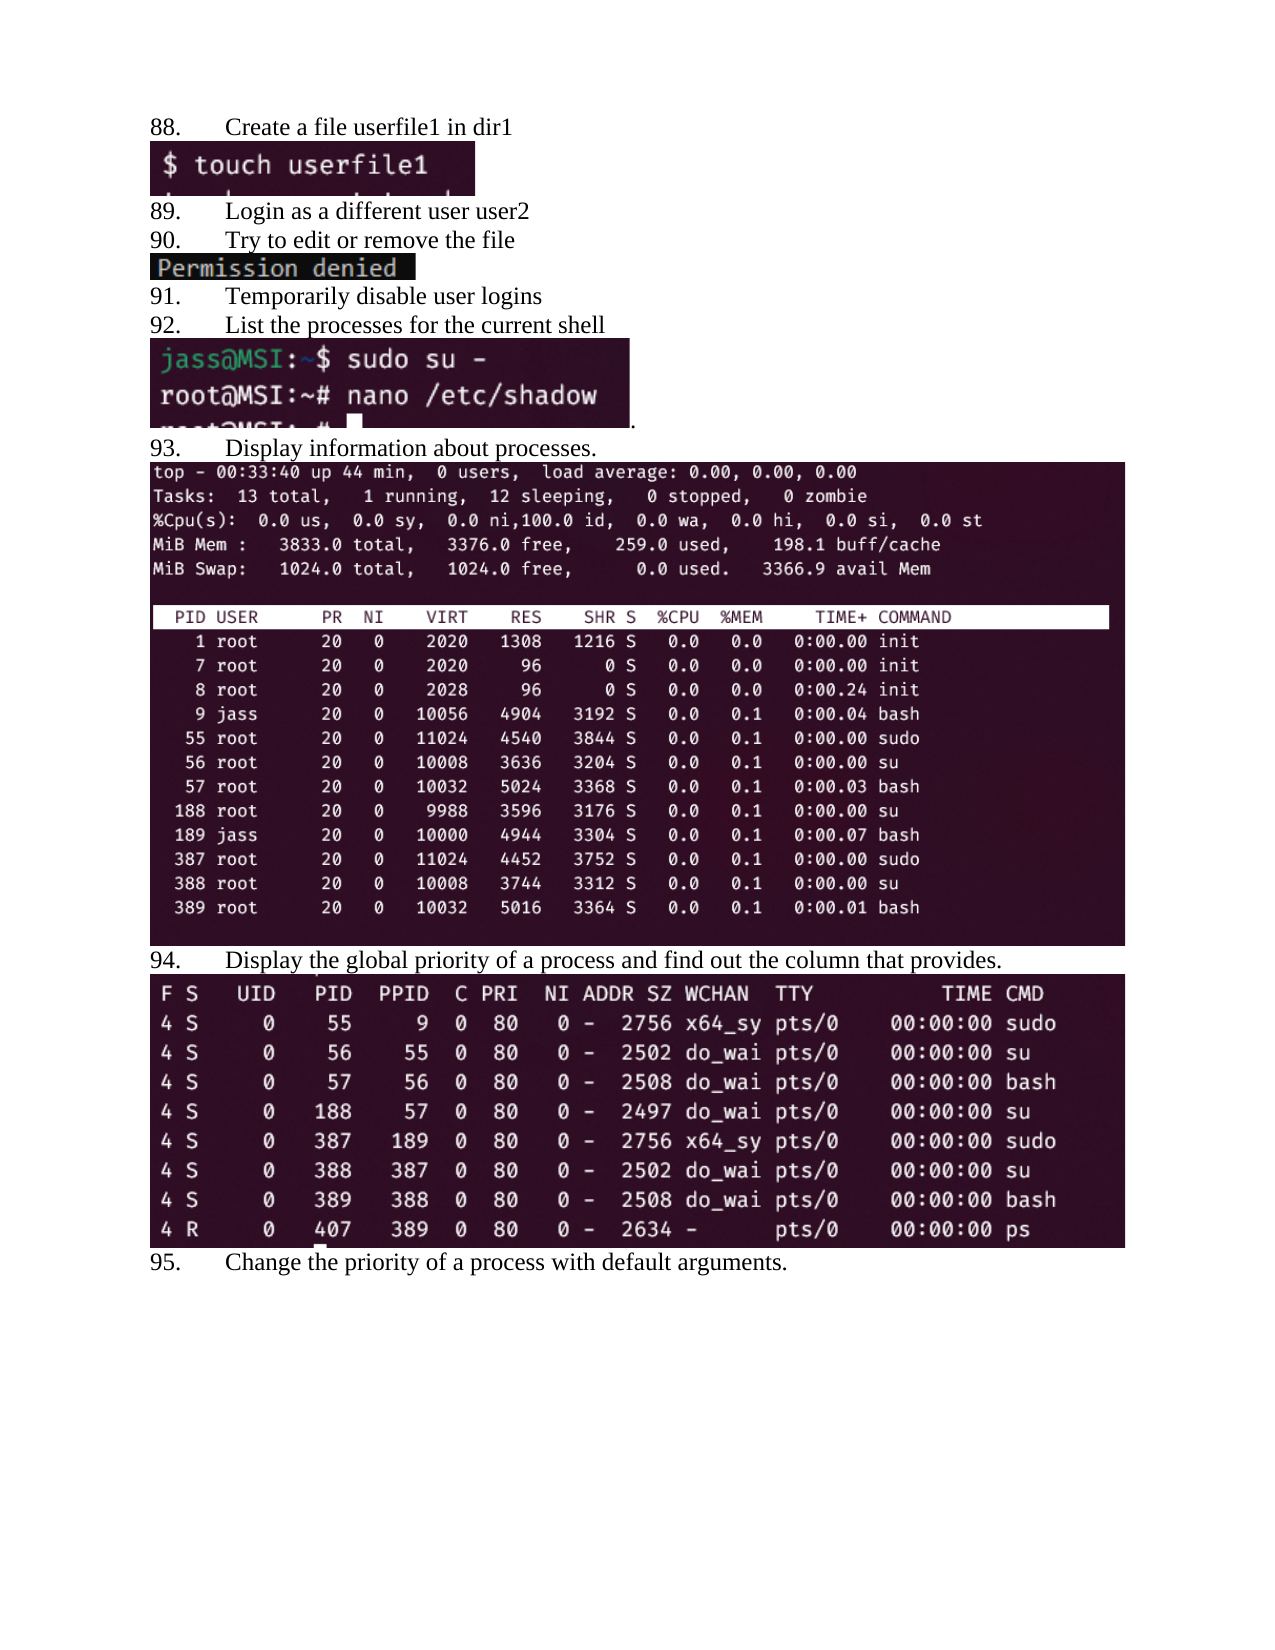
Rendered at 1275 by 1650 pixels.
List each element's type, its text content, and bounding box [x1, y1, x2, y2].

picture [150, 141, 476, 196]
picture [150, 974, 1125, 1248]
text 94. Display the global priority of a process and find out the column that provides. [150, 946, 1125, 974]
text 93. Display information about processes. [150, 433, 1125, 462]
text 90. Try to edit or remove the file [150, 225, 1125, 253]
picture [150, 253, 416, 280]
text 95. Change the priority of a process with default arguments. [150, 1248, 1125, 1276]
text 92. List the processes for the current shell [150, 310, 1125, 339]
text 88. Create a file userfile1 in dir1 [150, 112, 1125, 141]
picture [150, 462, 1125, 946]
picture [150, 338, 630, 428]
text 89. Login as a different user user2 [150, 196, 1125, 225]
text 91. Temporarily disable user logins [150, 281, 1125, 310]
